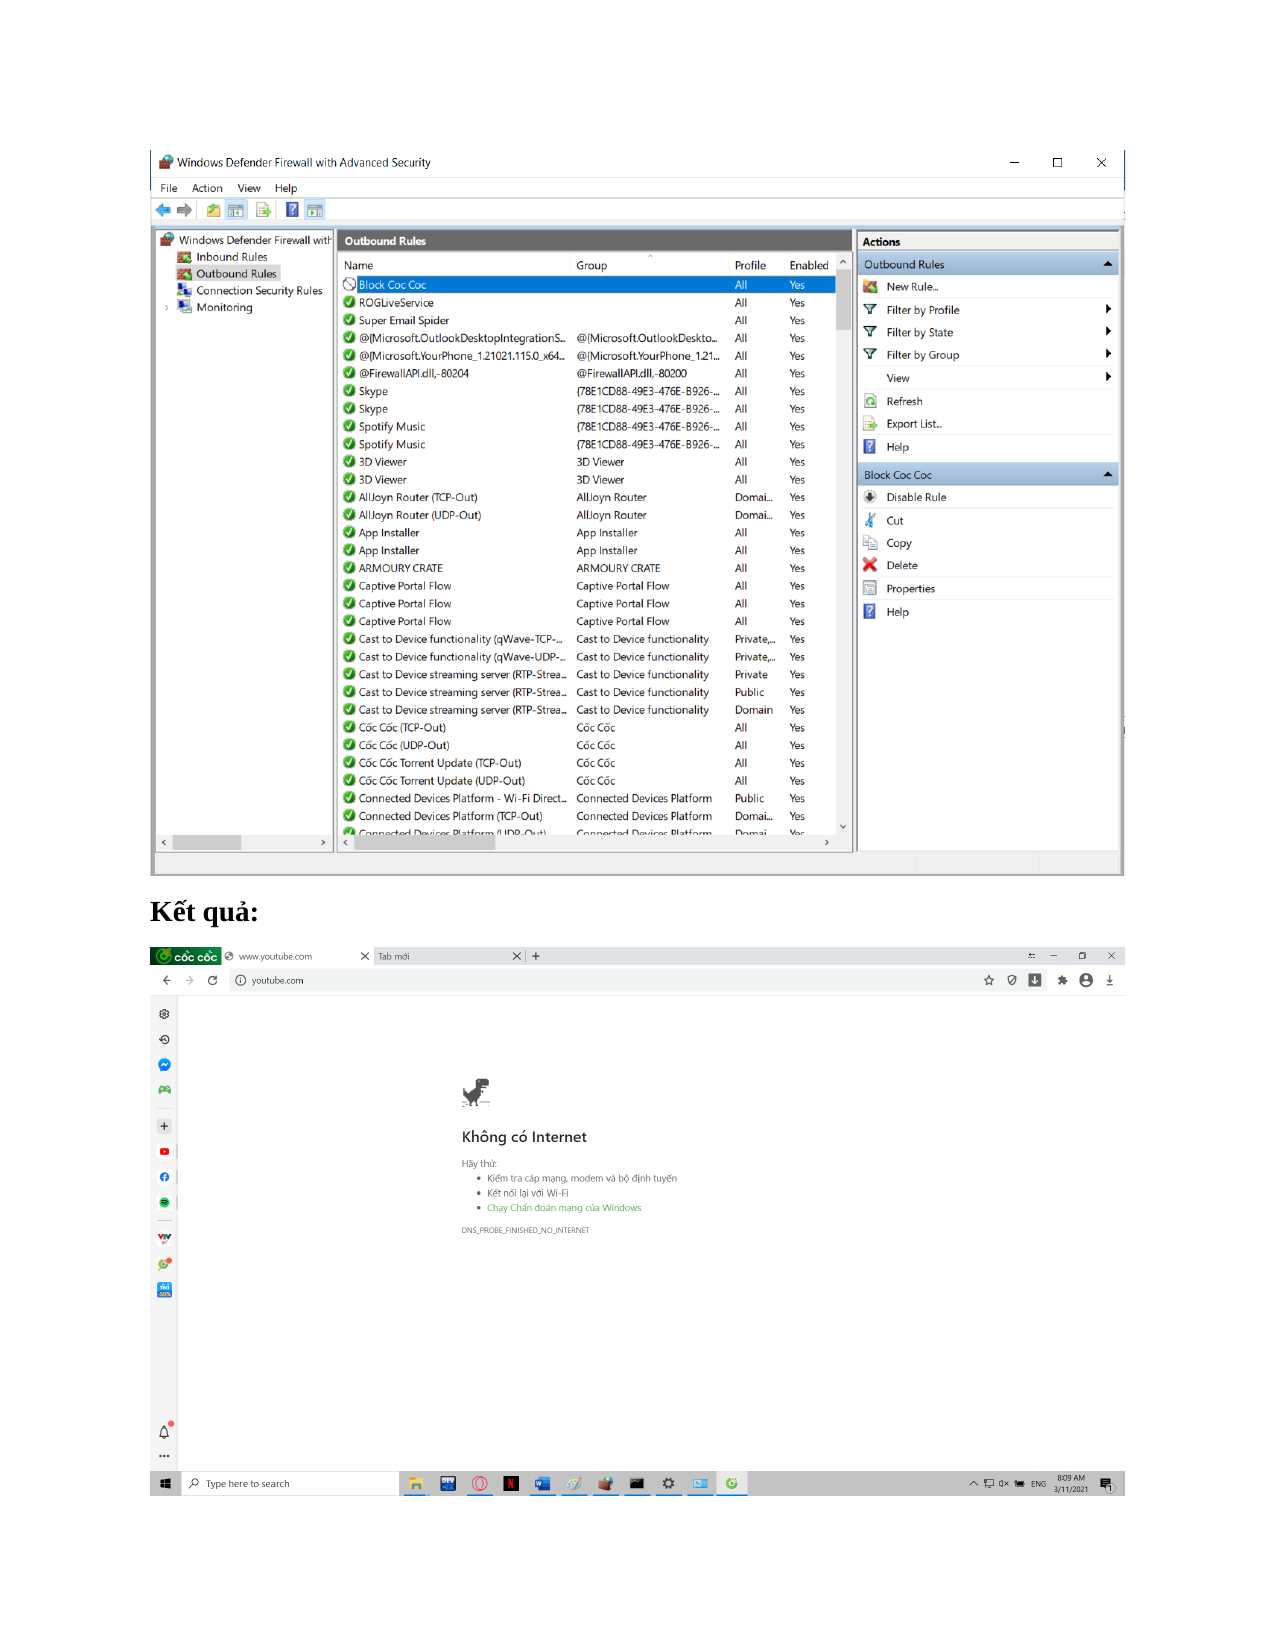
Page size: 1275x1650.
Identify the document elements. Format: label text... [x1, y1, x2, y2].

text Kết quả: [150, 894, 1125, 928]
picture [150, 947, 1125, 1496]
picture [150, 150, 1125, 876]
